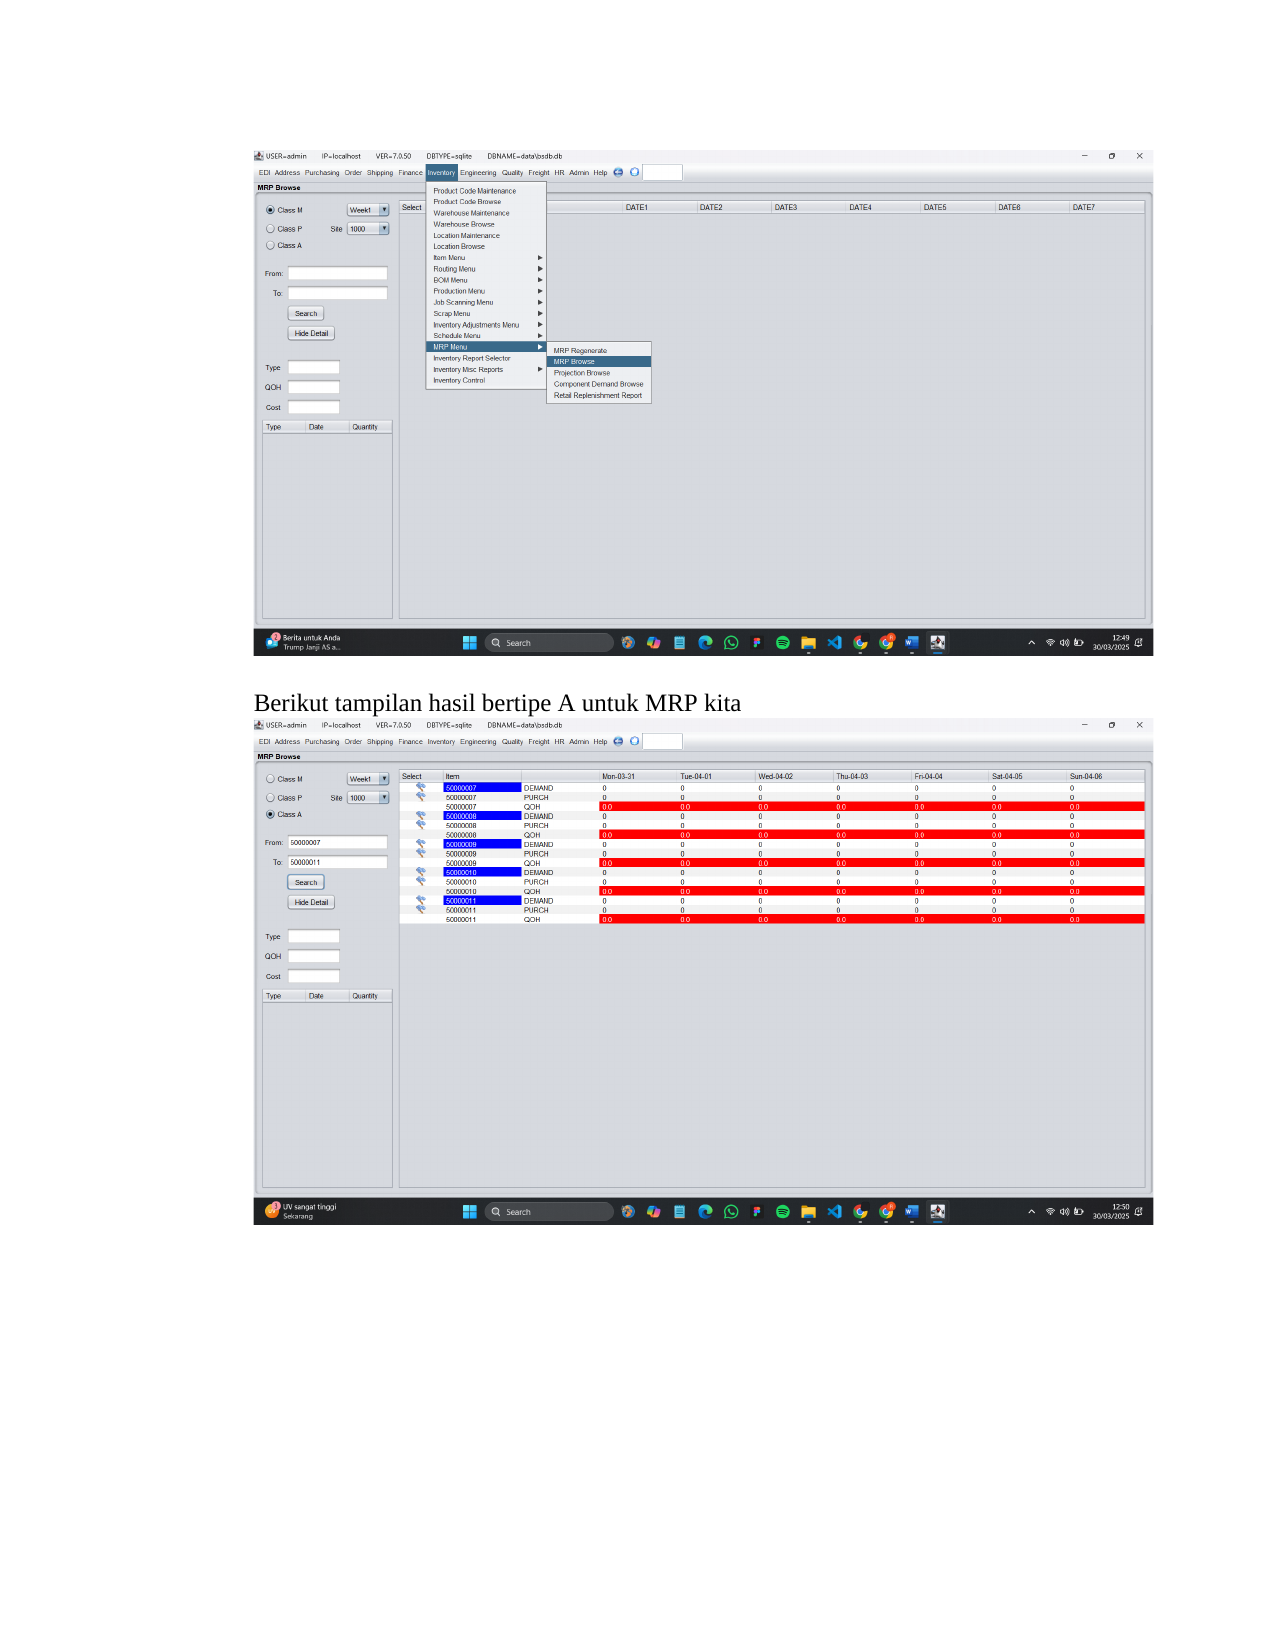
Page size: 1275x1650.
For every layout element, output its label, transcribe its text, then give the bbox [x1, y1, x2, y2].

picture [253, 150, 1154, 656]
list Berikut tampilan hasil bertipe A untuk MRP kita [253, 688, 1125, 717]
picture [253, 718, 1154, 1225]
